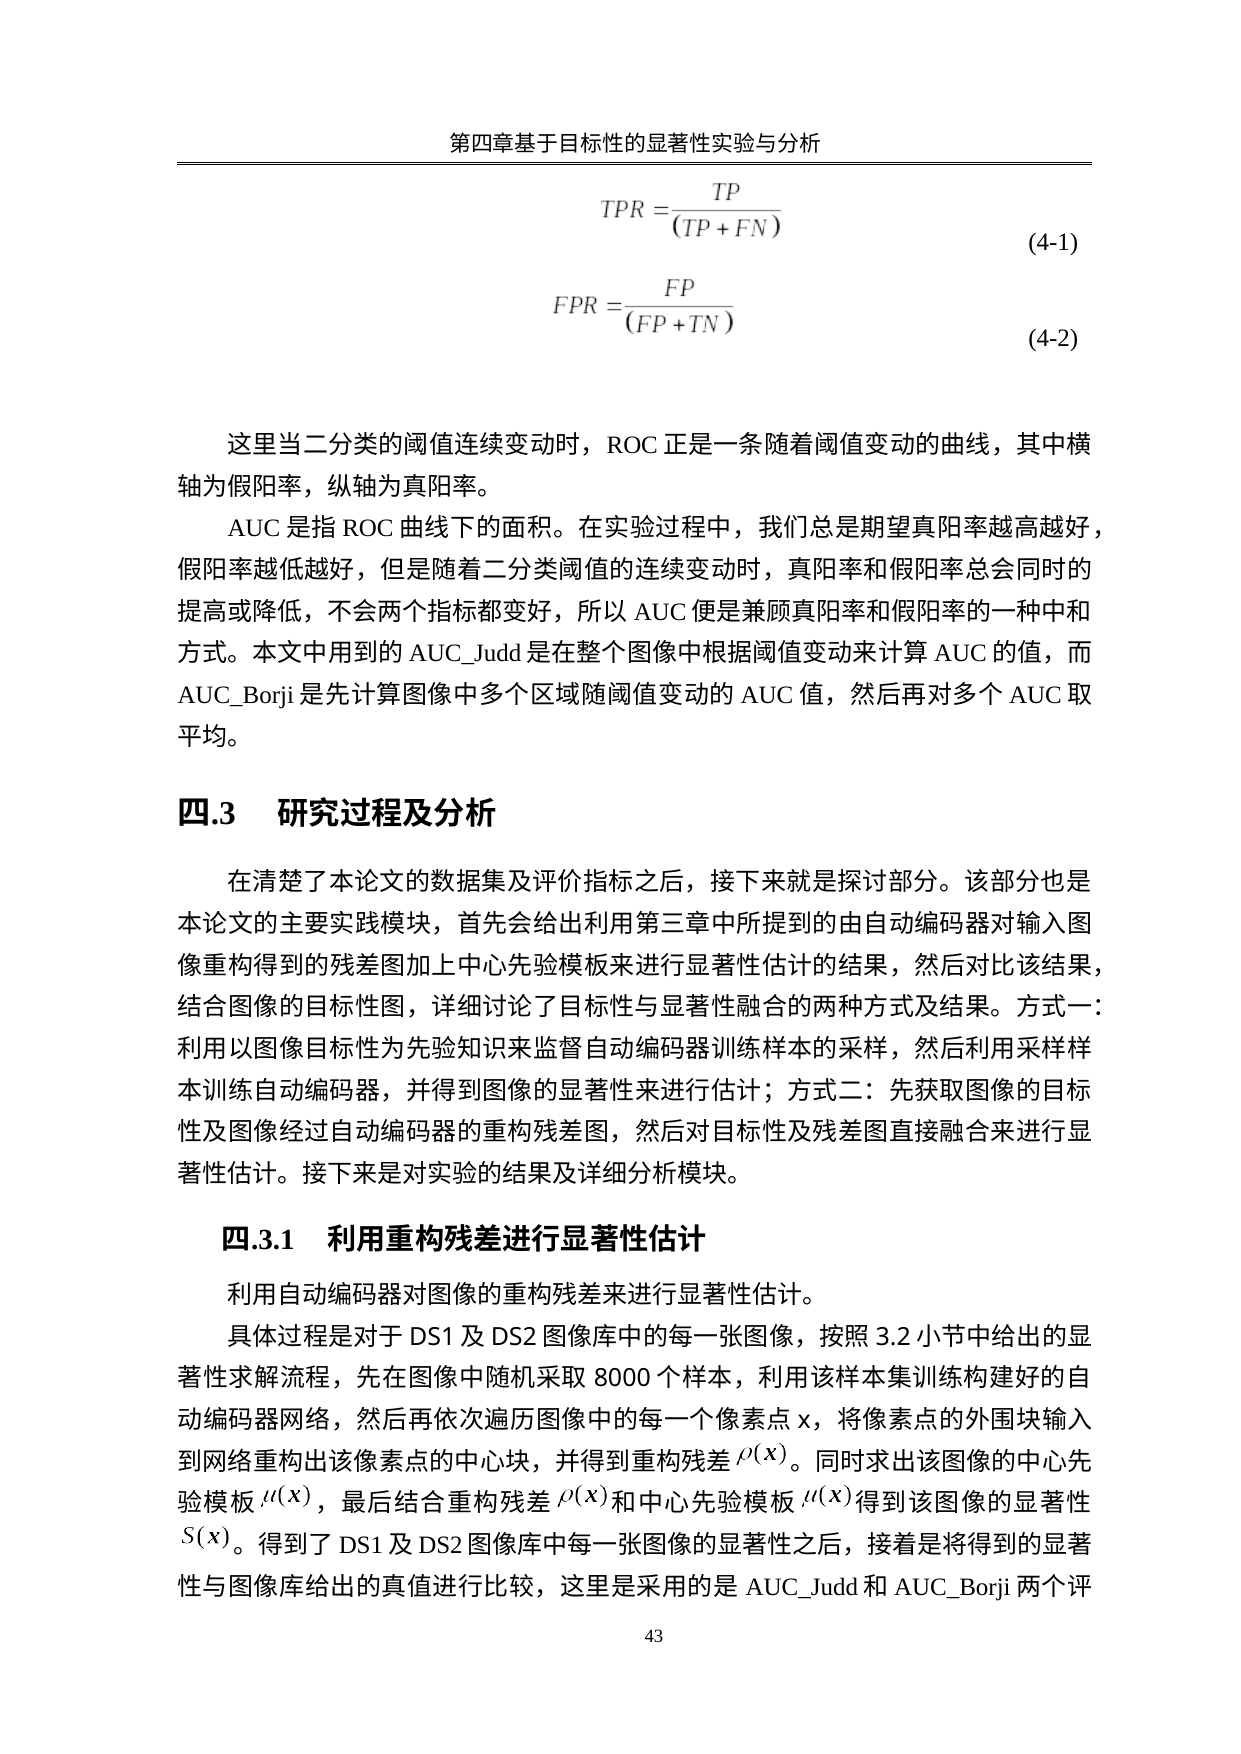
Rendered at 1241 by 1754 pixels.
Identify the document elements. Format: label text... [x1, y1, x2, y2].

text 这里当二分类的阈值连续变动时，ROC正是一条随着阈值变动的曲线，其中横轴为假阳率，纵轴为真阳率。 [177, 420, 1092, 503]
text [177, 1312, 1092, 1603]
subtitle 利用重构残差进行显著性估计 [222, 1216, 1092, 1257]
text (4-2) [177, 273, 1078, 352]
subtitle 研究过程及分析 [177, 791, 1092, 832]
text (4-1) [177, 177, 1078, 256]
text AUC是指ROC曲线下的面积。在实验过程中，我们总是期望真阳率越高越好，假阳率越低越好，但是随着二分类阈值的连续变动时，真阳率和假阳率总会同时的提高或降低，不会两个指标都变好，所以AUC便是兼顾真阳率和假阳率的一种中和方式。本文中用到的AUC_Judd是在整个图像中根据阈值变动来计算AUC的值，而AUC_Borji是先计算图像中多个区域随阈值变动的AUC值，然后再对多个AUC取平均。 [177, 503, 1092, 753]
text 利用自动编码器对图像的重构残差来进行显著性估计。 [177, 1270, 1092, 1312]
text 在清楚了本论文的数据集及评价指标之后，接下来就是探讨部分。该部分也是本论文的主要实践模块，首先会给出利用第三章中所提到的由自动编码器对输入图像重构得到的残差图加上中心先验模板来进行显著性估计的结果，然后对比该结果，结合图像的目标性图，详细讨论了目标性与显著性融合的两种方式及结果。方式一：利用以图像目标性为先验知识来监督自动编码器训练样本的采样，然后利用采样样本训练自动编码器，并得到图像的显著性来进行估计；方式二：先获取图像的目标性及图像经过自动编码器的重构残差图，然后对目标性及残差图直接融合来进行显著性估计。接下来是对实验的结果及详细分析模块。 [177, 857, 1092, 1191]
